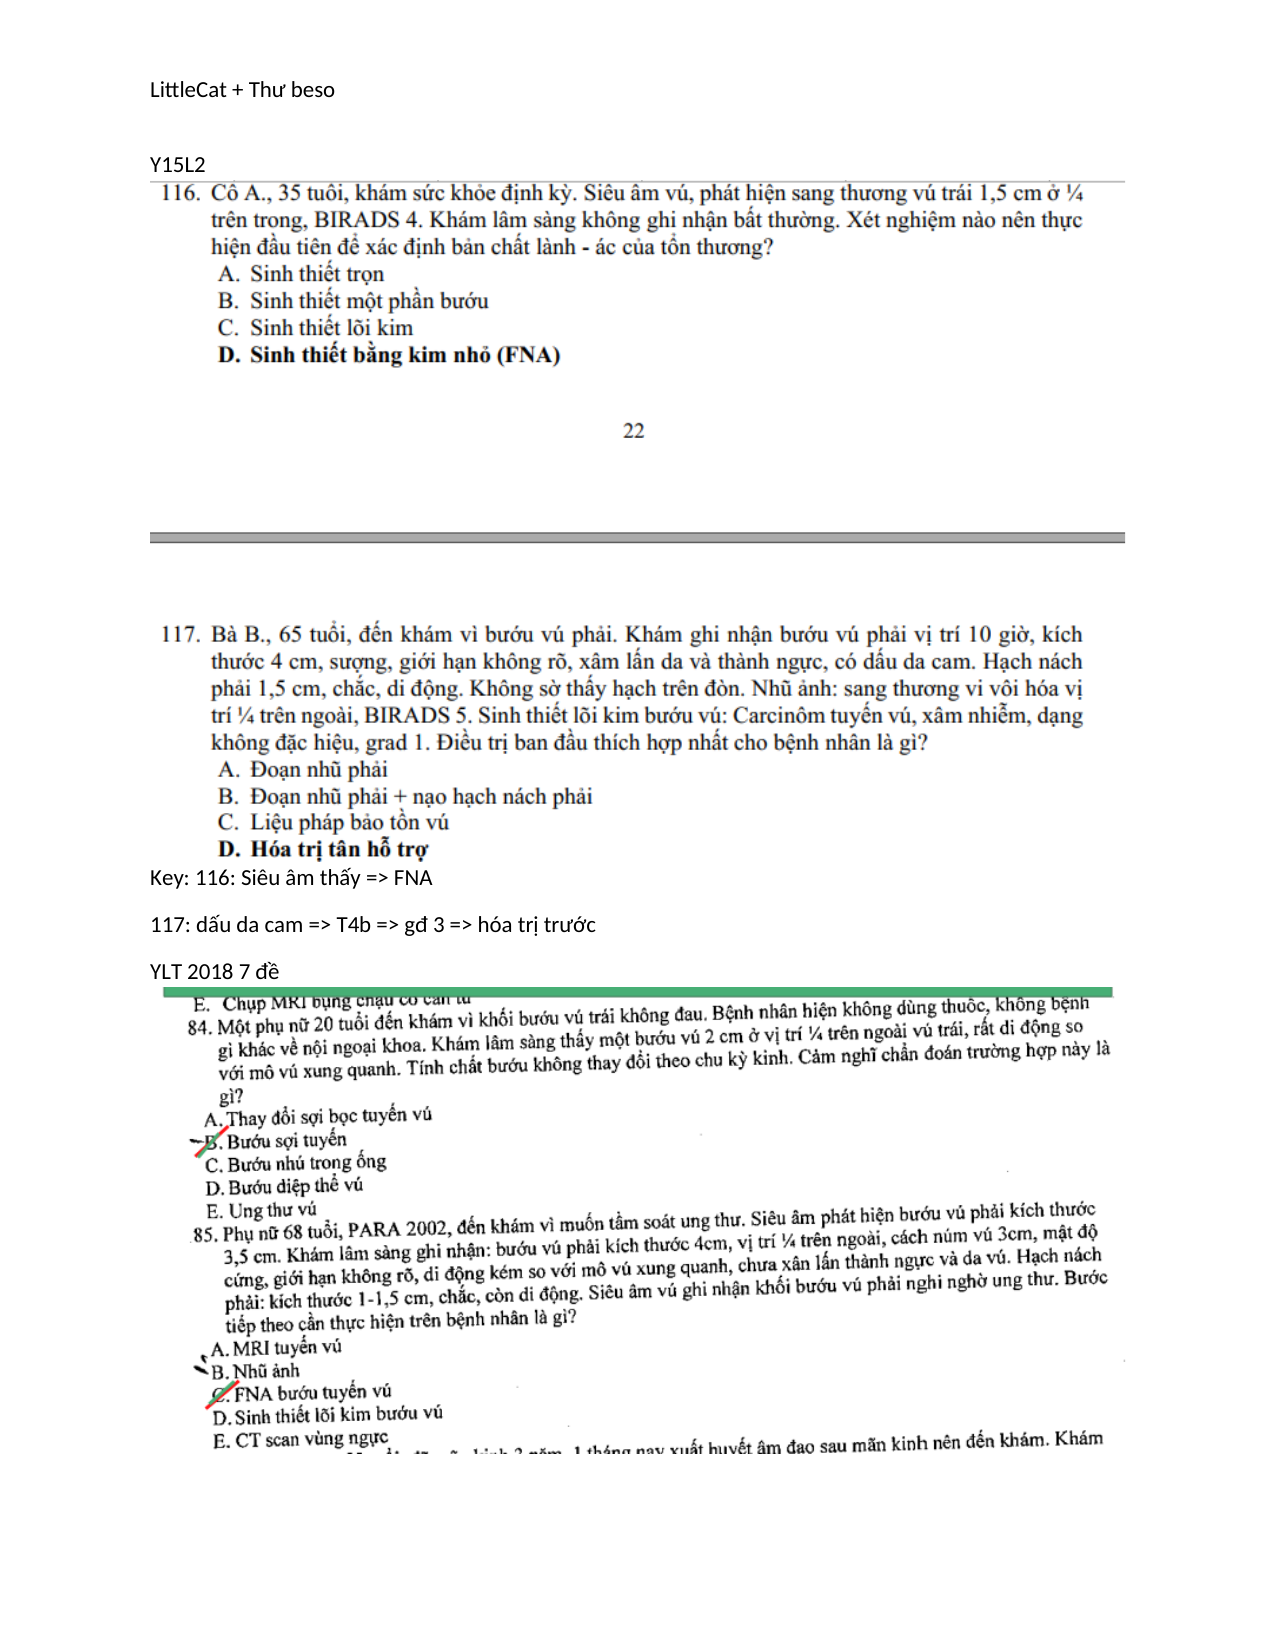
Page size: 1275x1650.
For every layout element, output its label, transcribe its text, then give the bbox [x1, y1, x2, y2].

picture [150, 987, 1125, 1454]
text Y15L2Key: 116: Siêu âm thấy => FNA [150, 862, 1125, 891]
text Y15L2Key: 116: Siêu âm thấy => FNA [150, 150, 1125, 180]
text YLT 2018 7 đề [150, 957, 1125, 987]
picture [150, 180, 1125, 862]
text 117: dấu da cam => T4b => gđ 3 => hóa trị trước [150, 910, 1125, 938]
